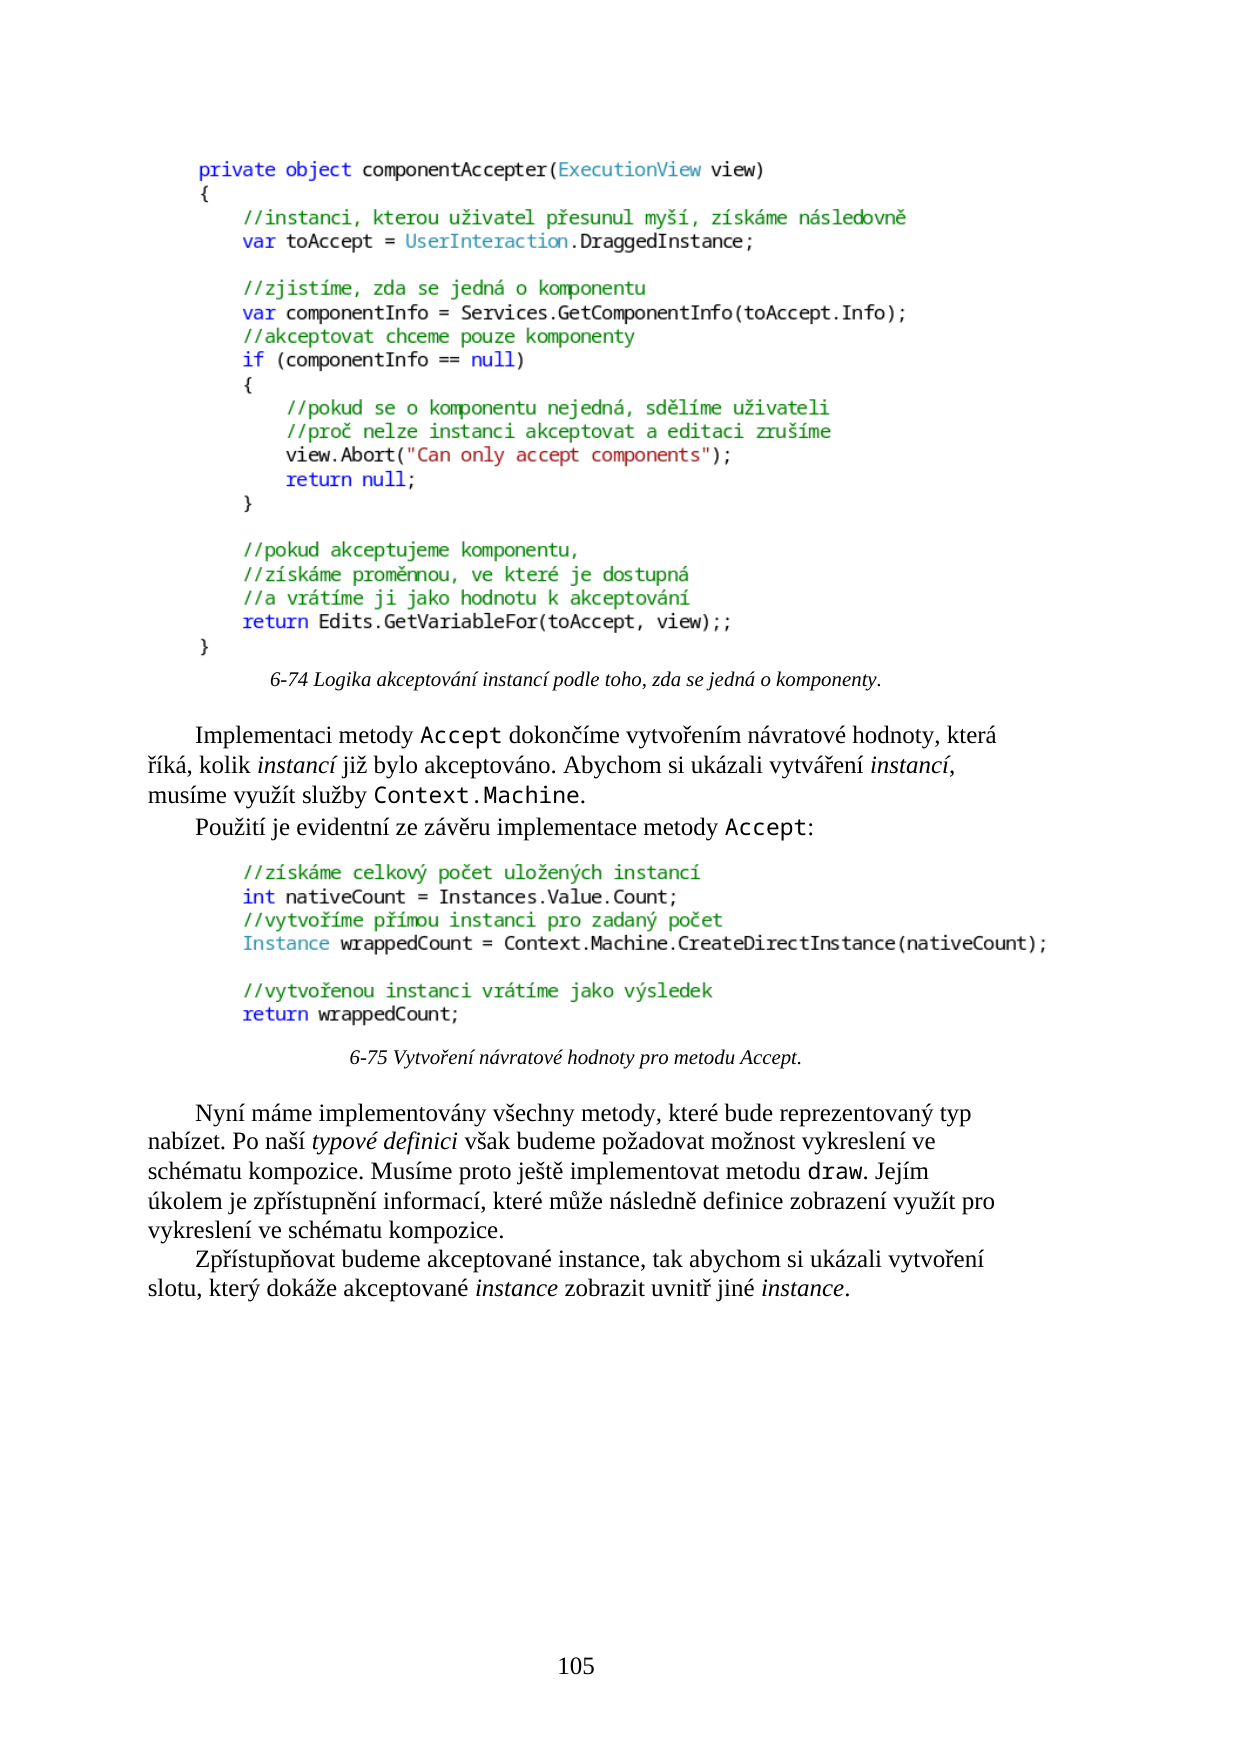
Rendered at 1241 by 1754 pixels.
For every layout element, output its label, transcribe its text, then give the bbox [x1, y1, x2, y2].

text Zpřístupňovat budeme akceptované instance, tak abychom si ukázali vytvoření slotu, který dokáže akceptované instance zobrazit uvnitř jiné instance. [148, 1244, 1004, 1301]
text Nyní máme implementovány všechny metody, které bude reprezentovaný typ nabízet. Po naší typové definici však budeme požadovat možnost vykreslení ve schématu kompozice. Musíme proto ještě implementovat metodu draw. Jejím úkolem je zpřístupnění informací, které může následně definice zobrazení využít pro vykreslení ve schématu kompozice. [148, 1098, 1004, 1244]
text - Vytvoření návratové hodnoty pro metodu Accept. [148, 842, 1004, 1069]
text - Logika akceptování instancí podle toho, zda se jedná o komponenty. [148, 148, 1004, 691]
text Použití je evidentní ze závěru implementace metody Accept: [148, 811, 1004, 842]
text Implementaci metody Accept dokončíme vytvořením návratové hodnoty, která říká, kolik instancí již bylo akceptováno. Abychom si ukázali vytváření instancí, musíme využít služby Context.Machine. [148, 719, 1004, 811]
